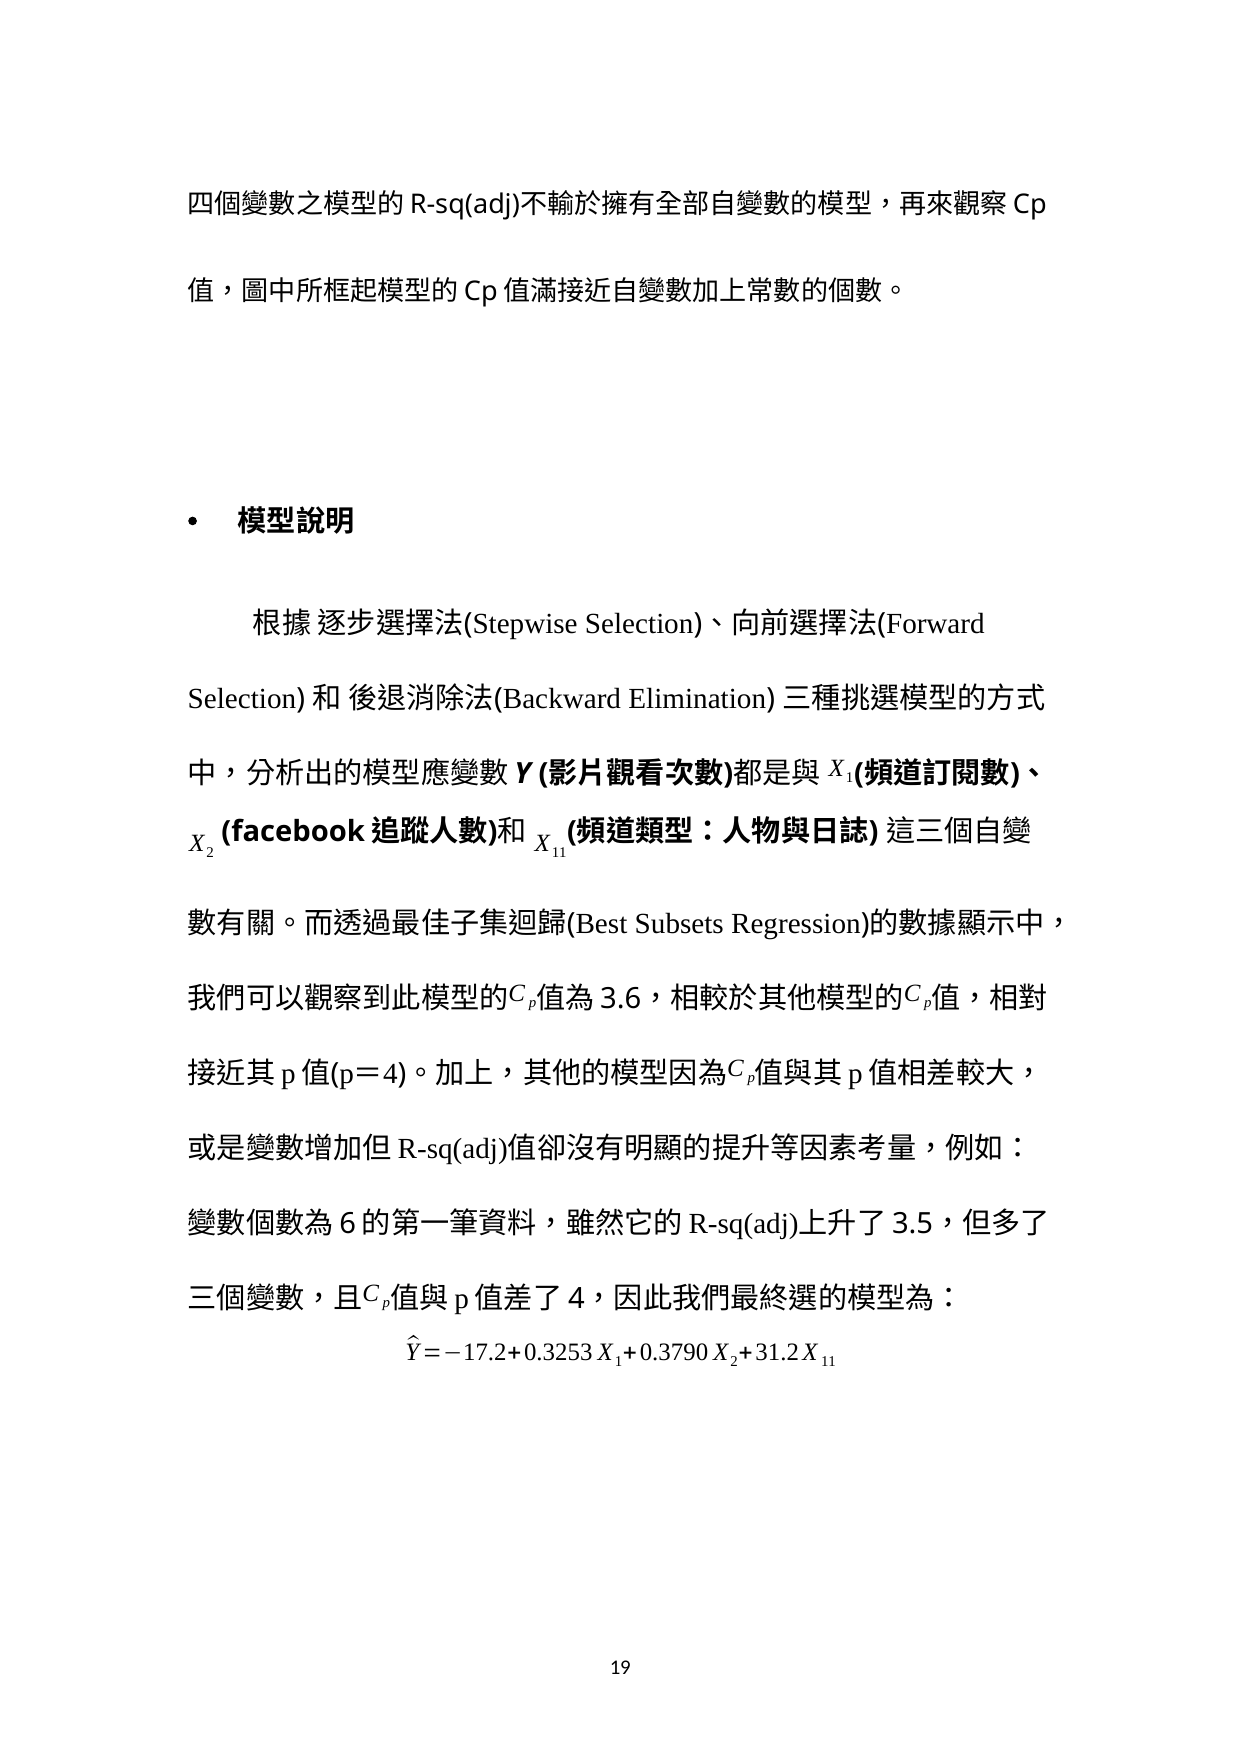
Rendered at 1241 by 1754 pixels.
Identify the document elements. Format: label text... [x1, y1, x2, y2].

text 根據 逐步選擇法(Stepwise Selection)、向前選擇法(Forward Selection) 和 後退消除法(Backward Elimination) 三種挑選模型的方式中，分析出的模型應變數Y (影片觀看次數)都是與 (頻道訂閱數)、 (facebook追蹤人數)和 (頻道類型：人物與日誌) 這三個自變數有關。而透過最佳子集迴歸(Best Subsets Regression)的數據顯示中，我們可以觀察到此模型的值為3.6，相較於其他模型的值，相對接近其p值(p＝4)。加上，其他的模型因為值與其p值相差較大，或是變數增加但R-sq(adj)值卻沒有明顯的提升等因素考量，例如：變數個數為6的第一筆資料，雖然它的R-sq(adj)上升了3.5，但多了三個變數，且值與p值差了4，因此我們最終選的模型為： [187, 583, 1053, 1333]
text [187, 164, 1053, 326]
list 模型說明 [187, 481, 1053, 556]
